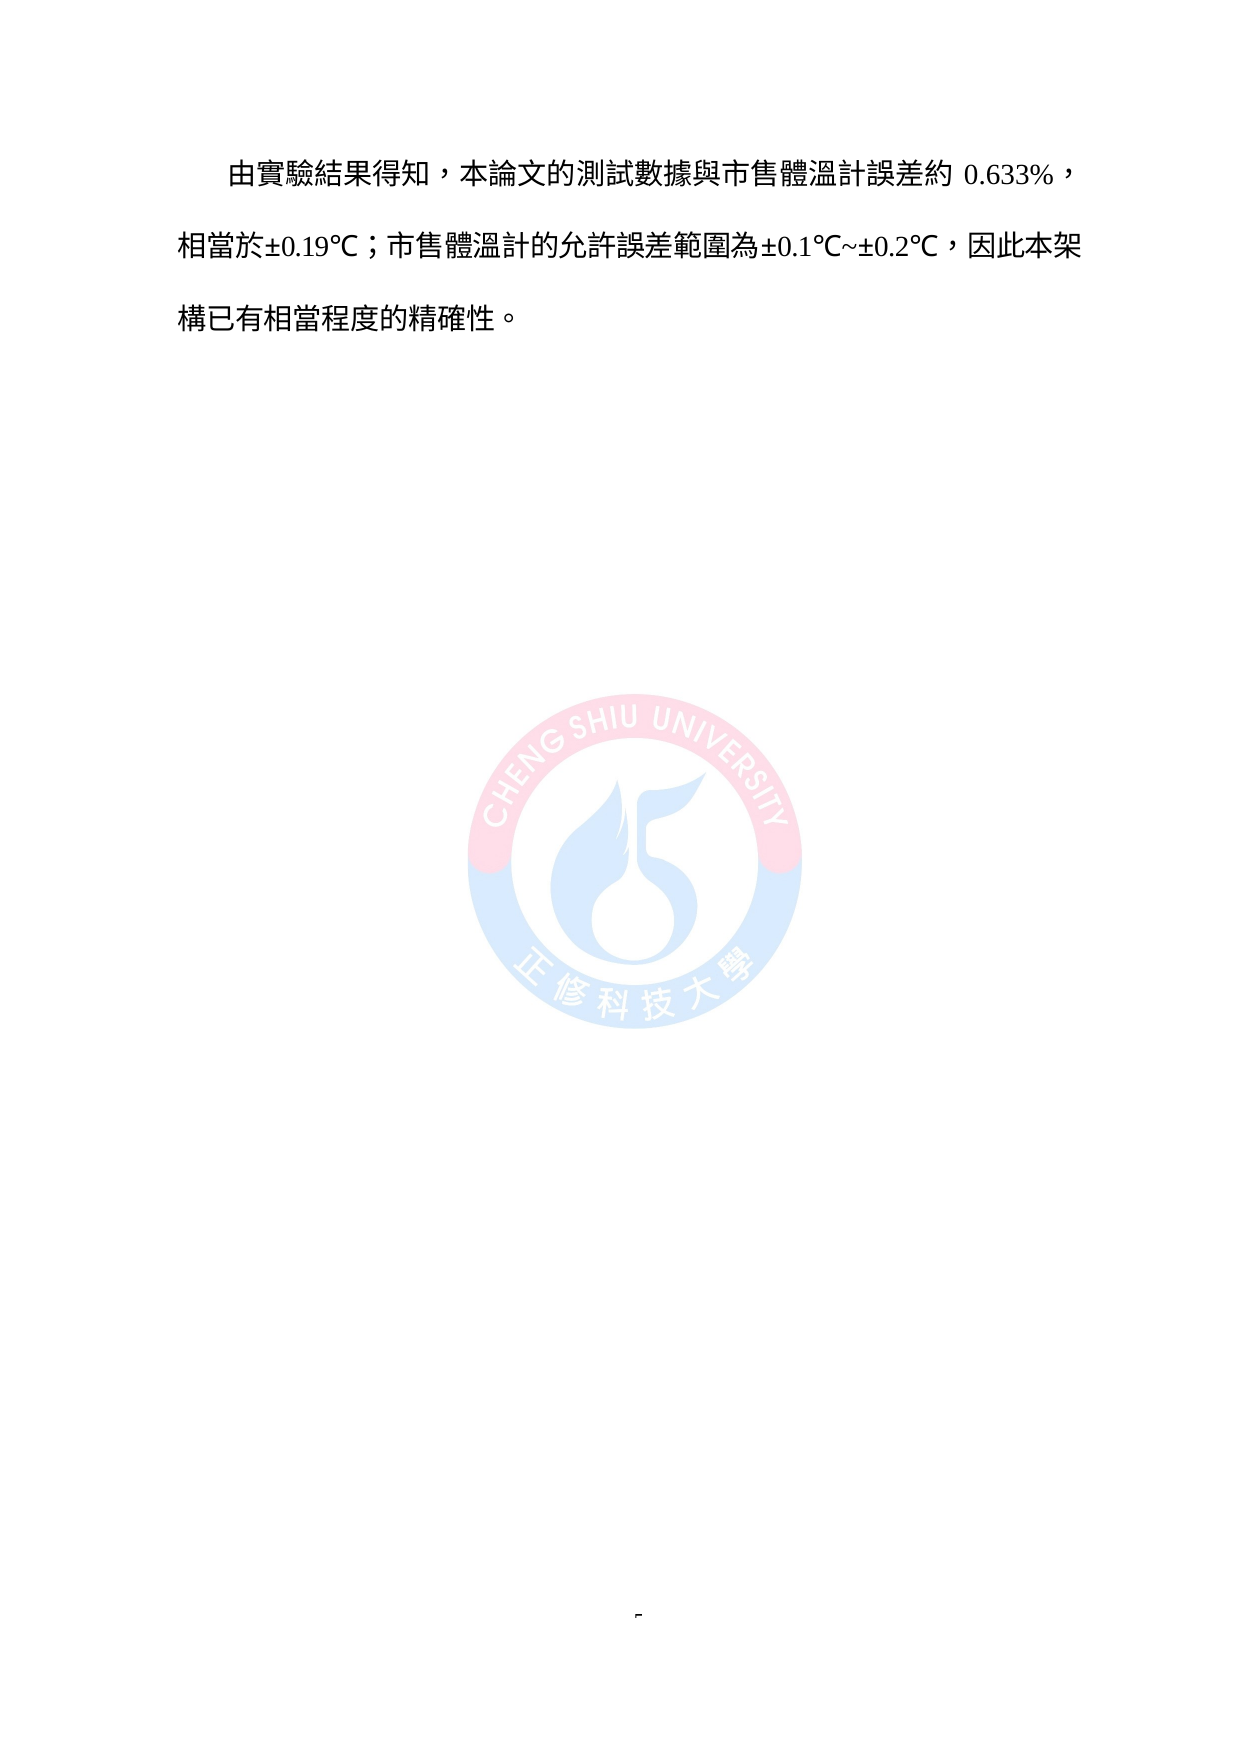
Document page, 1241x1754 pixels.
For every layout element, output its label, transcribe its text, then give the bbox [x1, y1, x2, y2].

text 由實驗結果得知，本論文的測試數據與市售體溫計誤差約 0.633%， 相當於±0.19℃；市售體溫計的允許誤差範圍為±0.1℃~±0.2℃，因此本架構已有相當程度的精確性。 [177, 153, 1083, 338]
picture [467, 692, 803, 1029]
